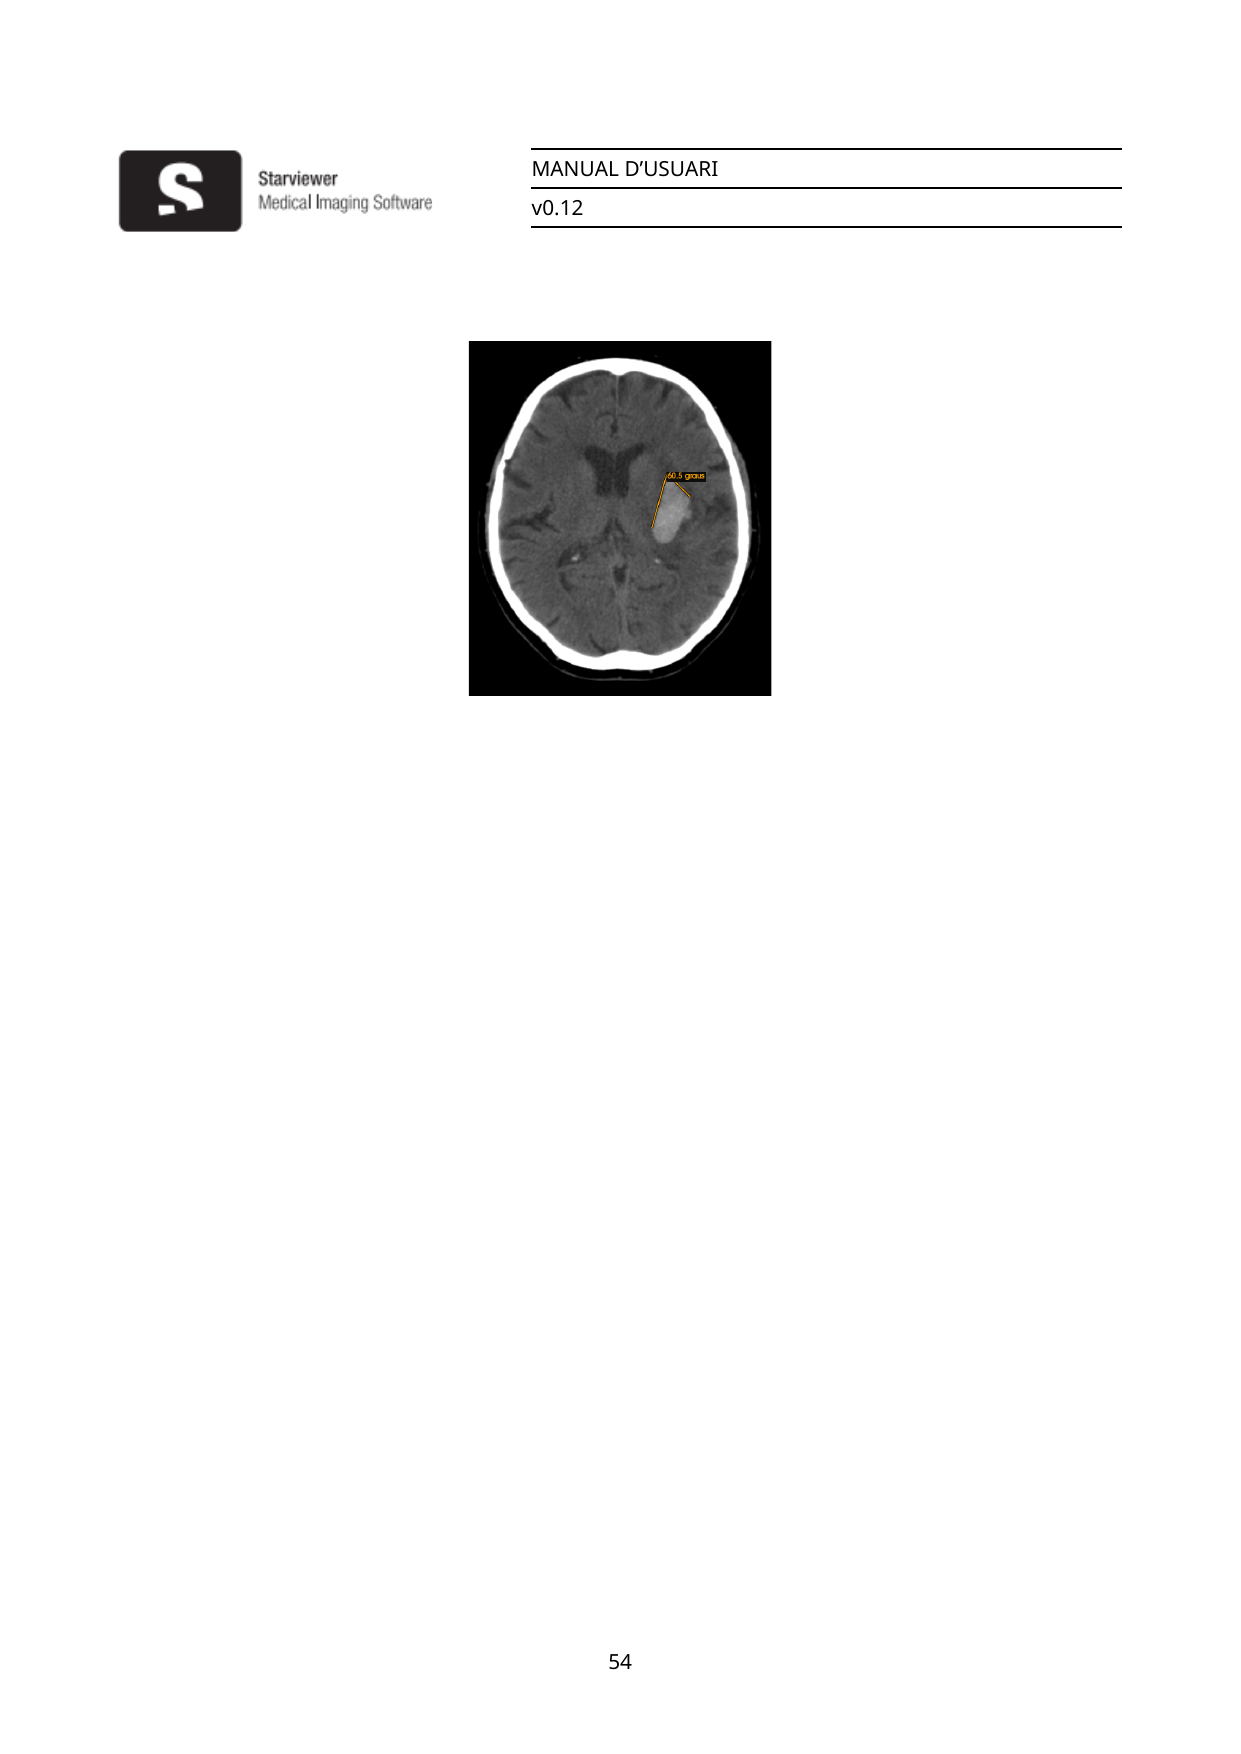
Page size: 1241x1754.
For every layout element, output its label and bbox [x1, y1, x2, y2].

picture [468, 341, 772, 696]
